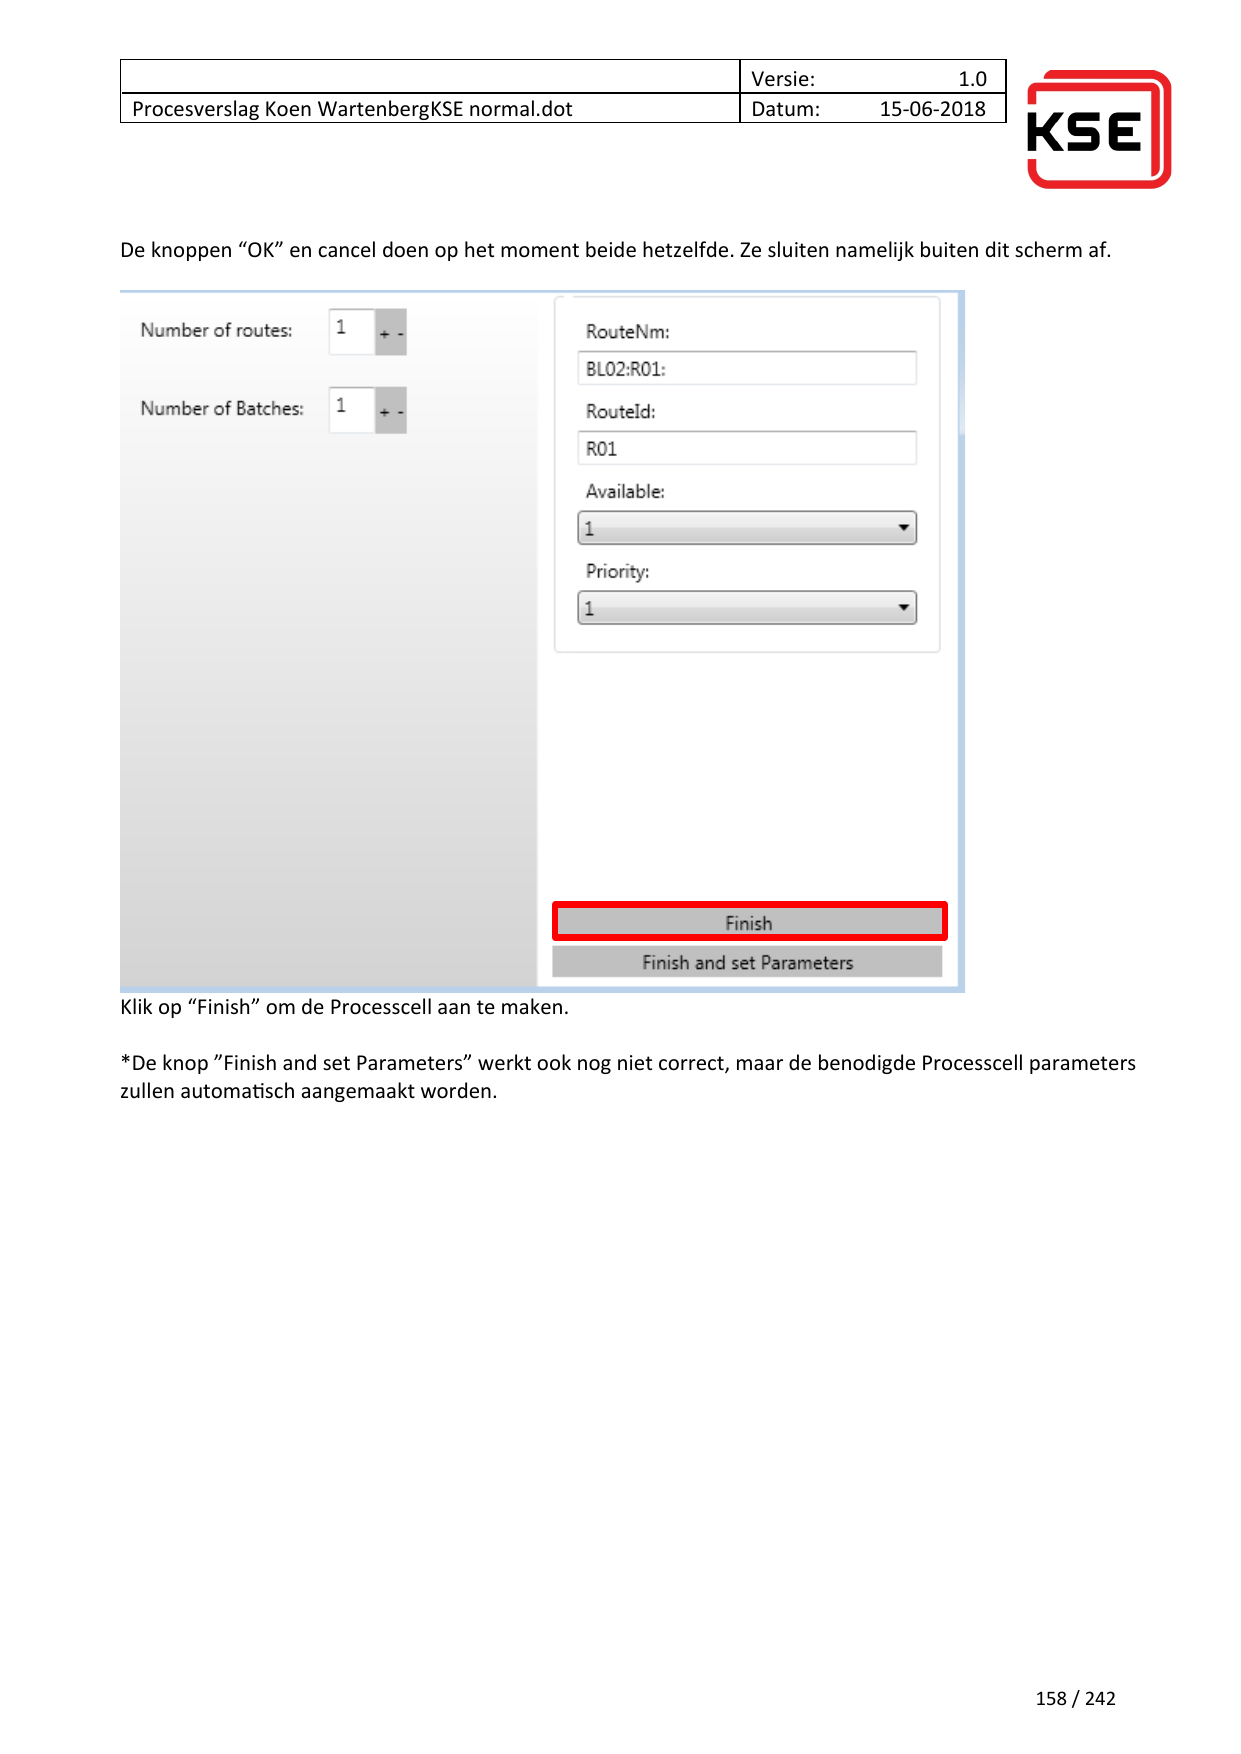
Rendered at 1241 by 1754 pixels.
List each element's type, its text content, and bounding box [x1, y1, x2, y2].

picture [120, 290, 966, 993]
picture [1027, 70, 1172, 189]
text De knoppen “OK” en cancel doen op het moment beide hetzelfde. Ze sluiten namelijk buiten dit scherm af. [120, 235, 1150, 263]
text Klik op “Finish” om de Processcell aan te maken. [120, 992, 1150, 1020]
text *De knop ”Finish and set Parameters” werkt ook nog niet correct, maar de benodigde Processcell parameters zullen automatisch aangemaakt worden. [120, 1048, 1150, 1104]
